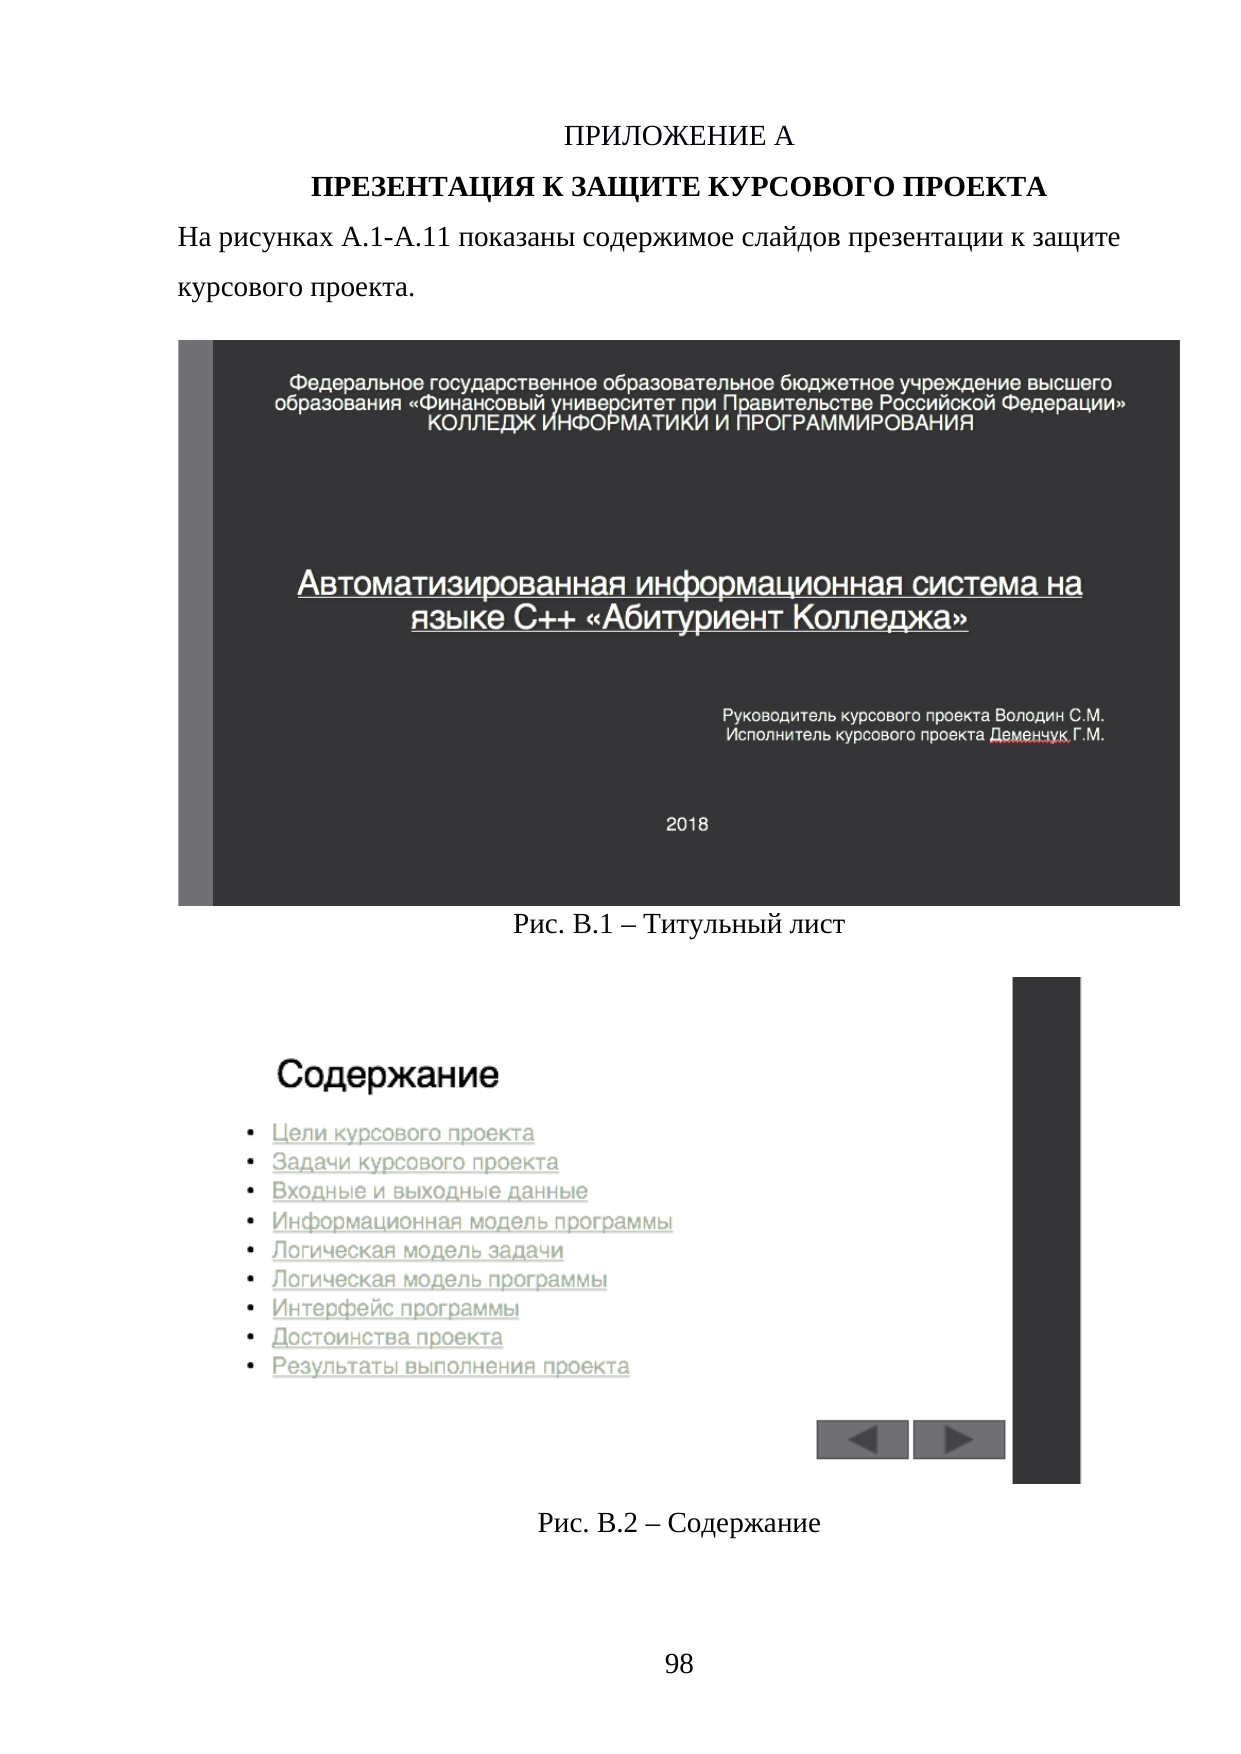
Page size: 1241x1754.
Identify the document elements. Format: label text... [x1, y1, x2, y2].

text Рис. В.2 – Содержание [177, 1505, 1181, 1538]
subtitle ПРИЛОЖЕНИЕ А [177, 118, 1181, 152]
text Рис. В.1 – Титульный лист [177, 906, 1181, 939]
text ПРЕЗЕНТАЦИЯ К ЗАЩИТЕ КУРСОВОГО ПРОЕКТА [177, 169, 1181, 202]
picture [178, 340, 1181, 906]
picture [177, 977, 1082, 1484]
text На рисунках A.1-A.11 показаны содержимое слайдов презентации к защите курсового проекта. [177, 219, 1181, 303]
